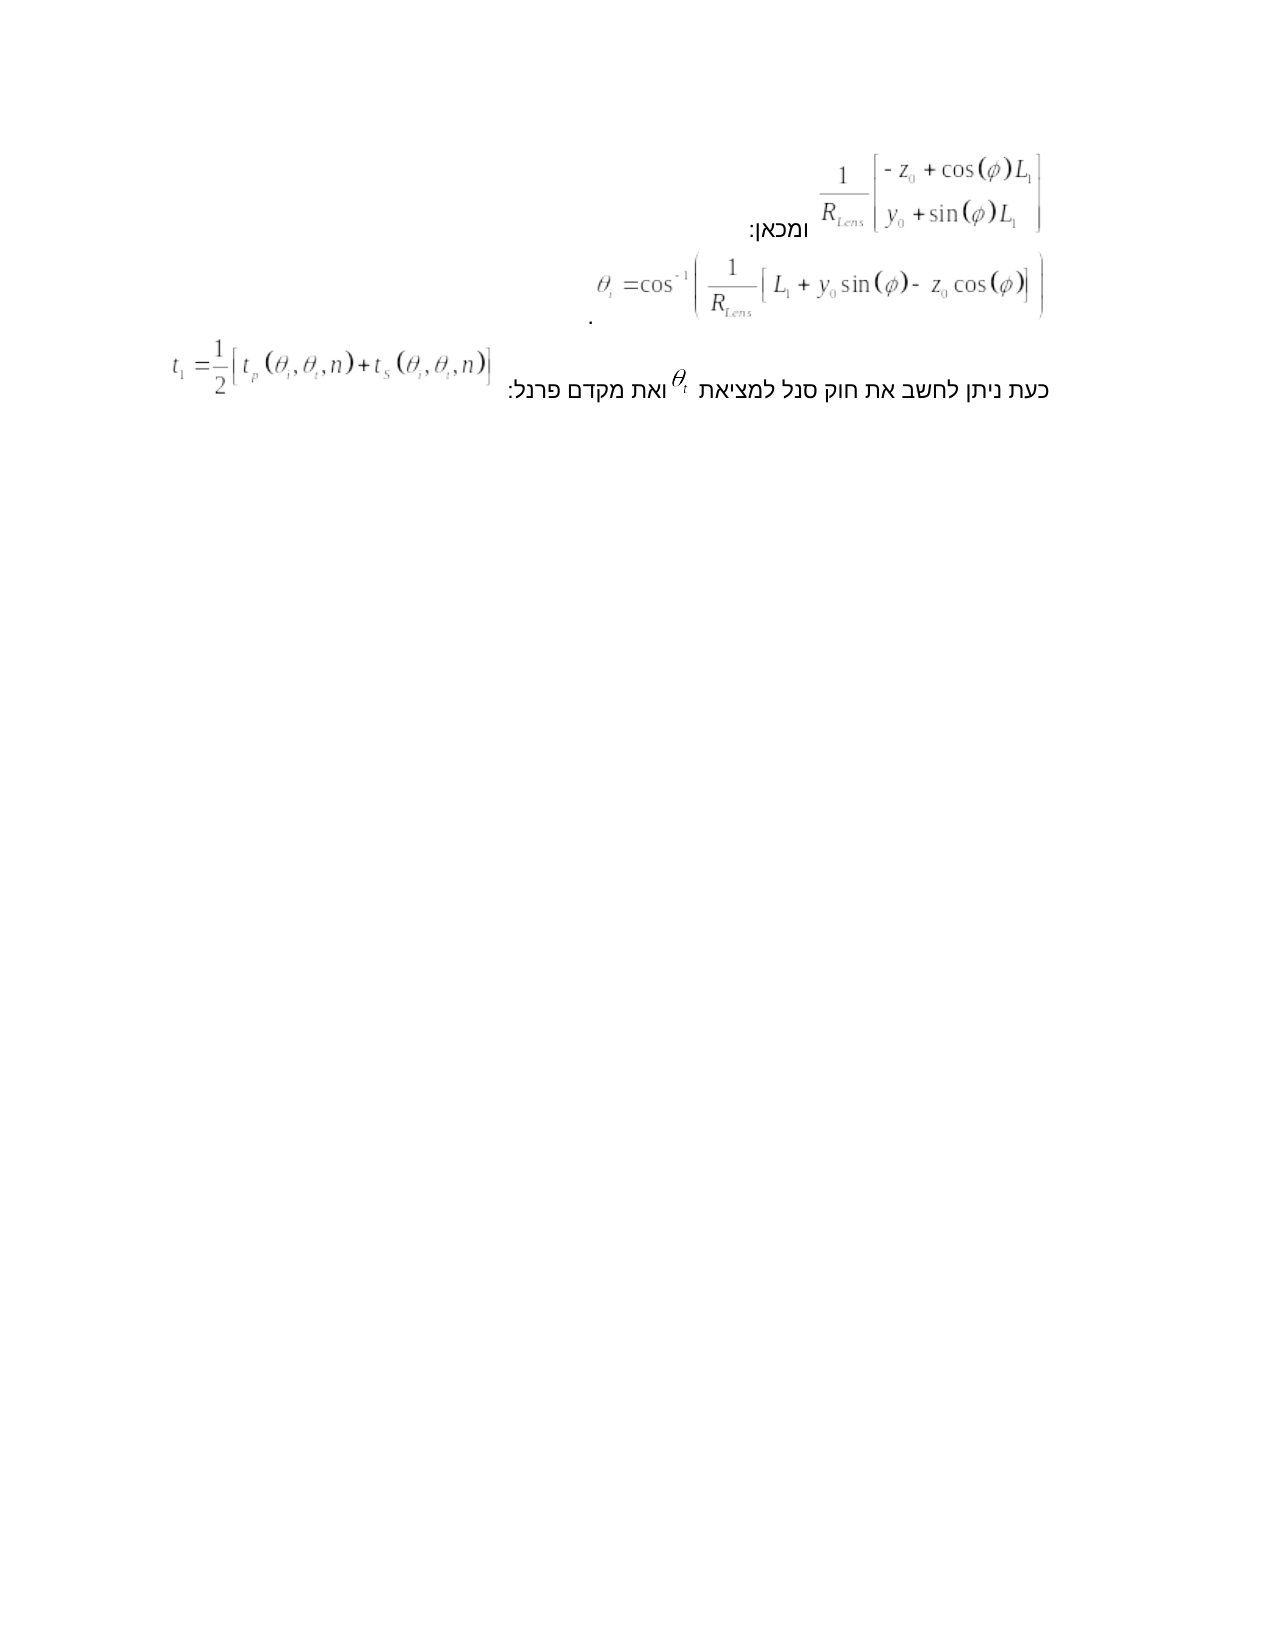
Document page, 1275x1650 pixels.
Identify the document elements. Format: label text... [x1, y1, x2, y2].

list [150, 150, 1050, 329]
list כעת ניתן לחשב את חוק סנל למציאת ואת מקדם פרנל: [150, 333, 1050, 404]
